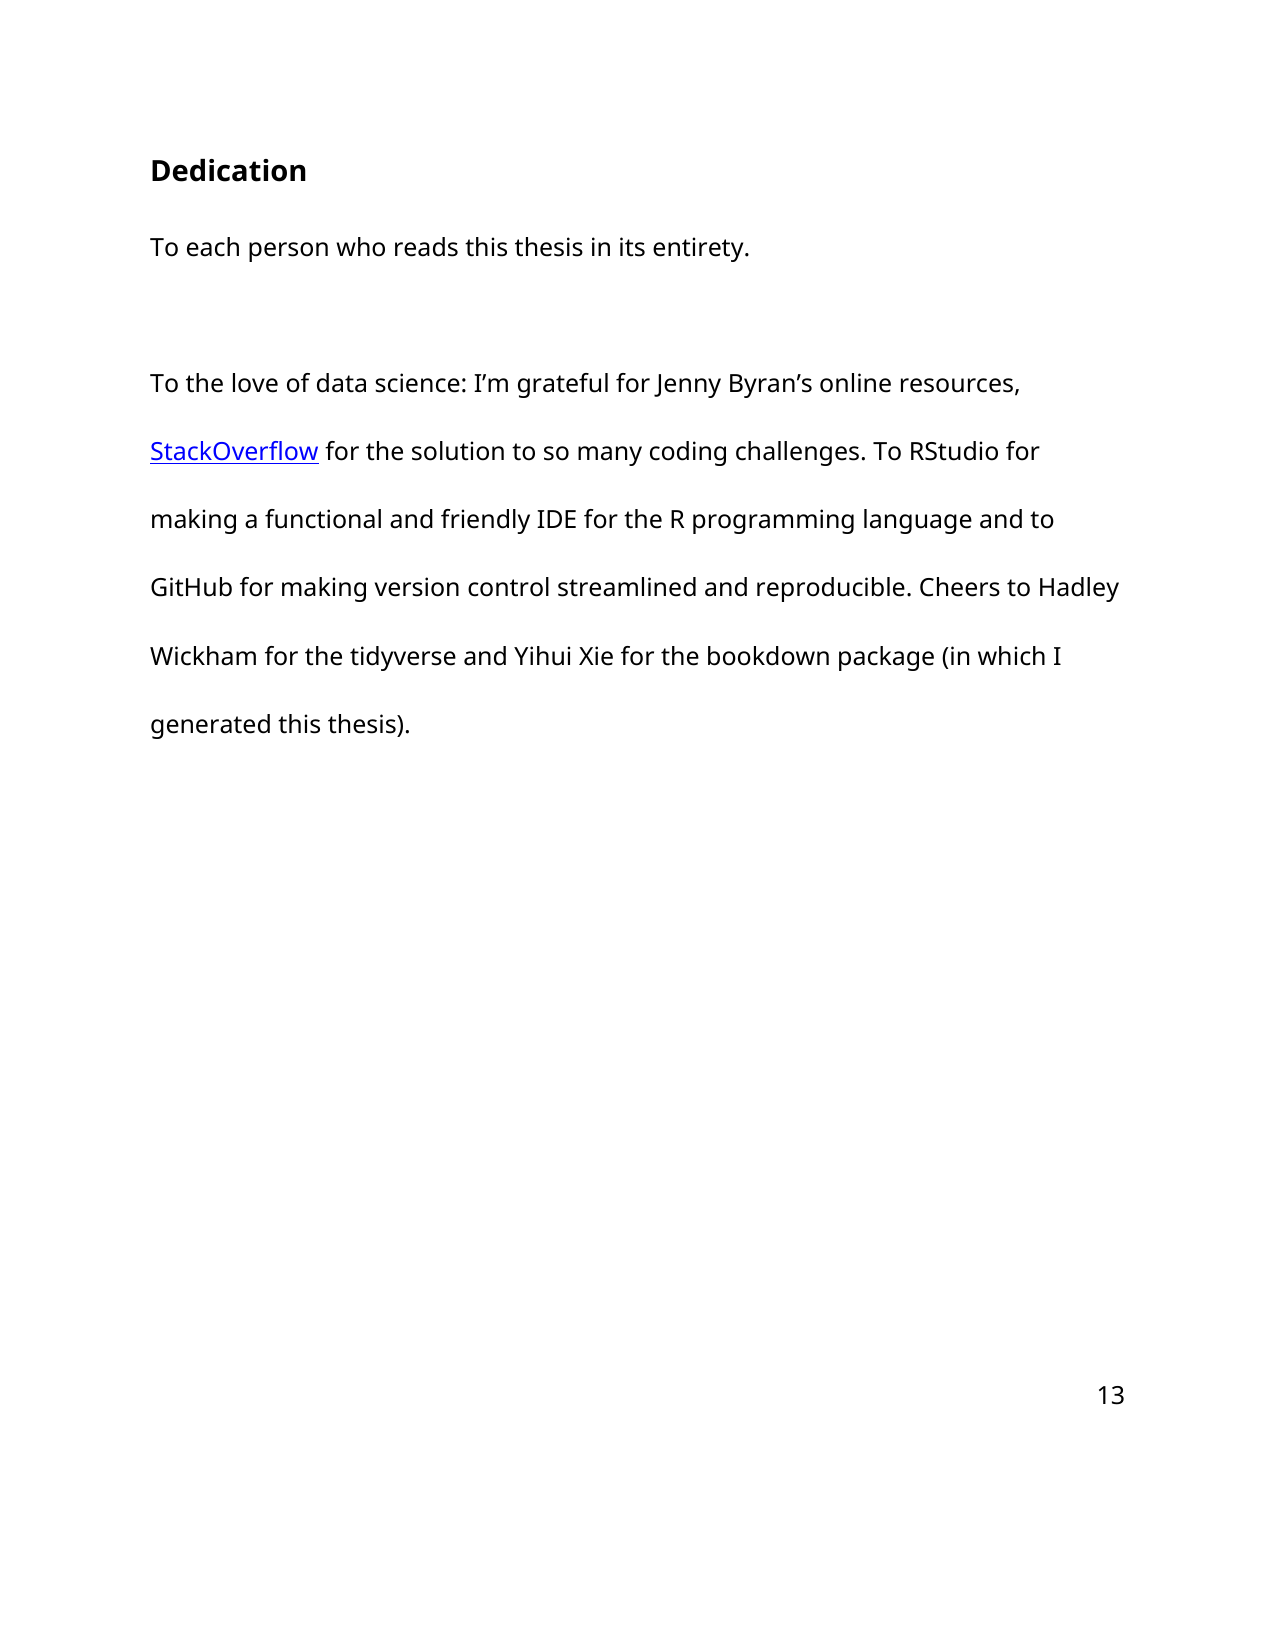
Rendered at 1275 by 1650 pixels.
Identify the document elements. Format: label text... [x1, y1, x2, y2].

text To the love of data science: I’m grateful for Jenny Byran’s online resources, StackOverflow for the solution to so many coding challenges. To RStudio for making a functional and friendly IDE for the R programming language and to GitHub for making version control streamlined and reproducible. Cheers to Hadley Wickham for the tidyverse and Yihui Xie for the bookdown package (in which I generated this thesis). [150, 366, 1125, 740]
subtitle Dedication [150, 150, 1125, 190]
text To each person who reads this thesis in its entirety. [150, 229, 1125, 263]
